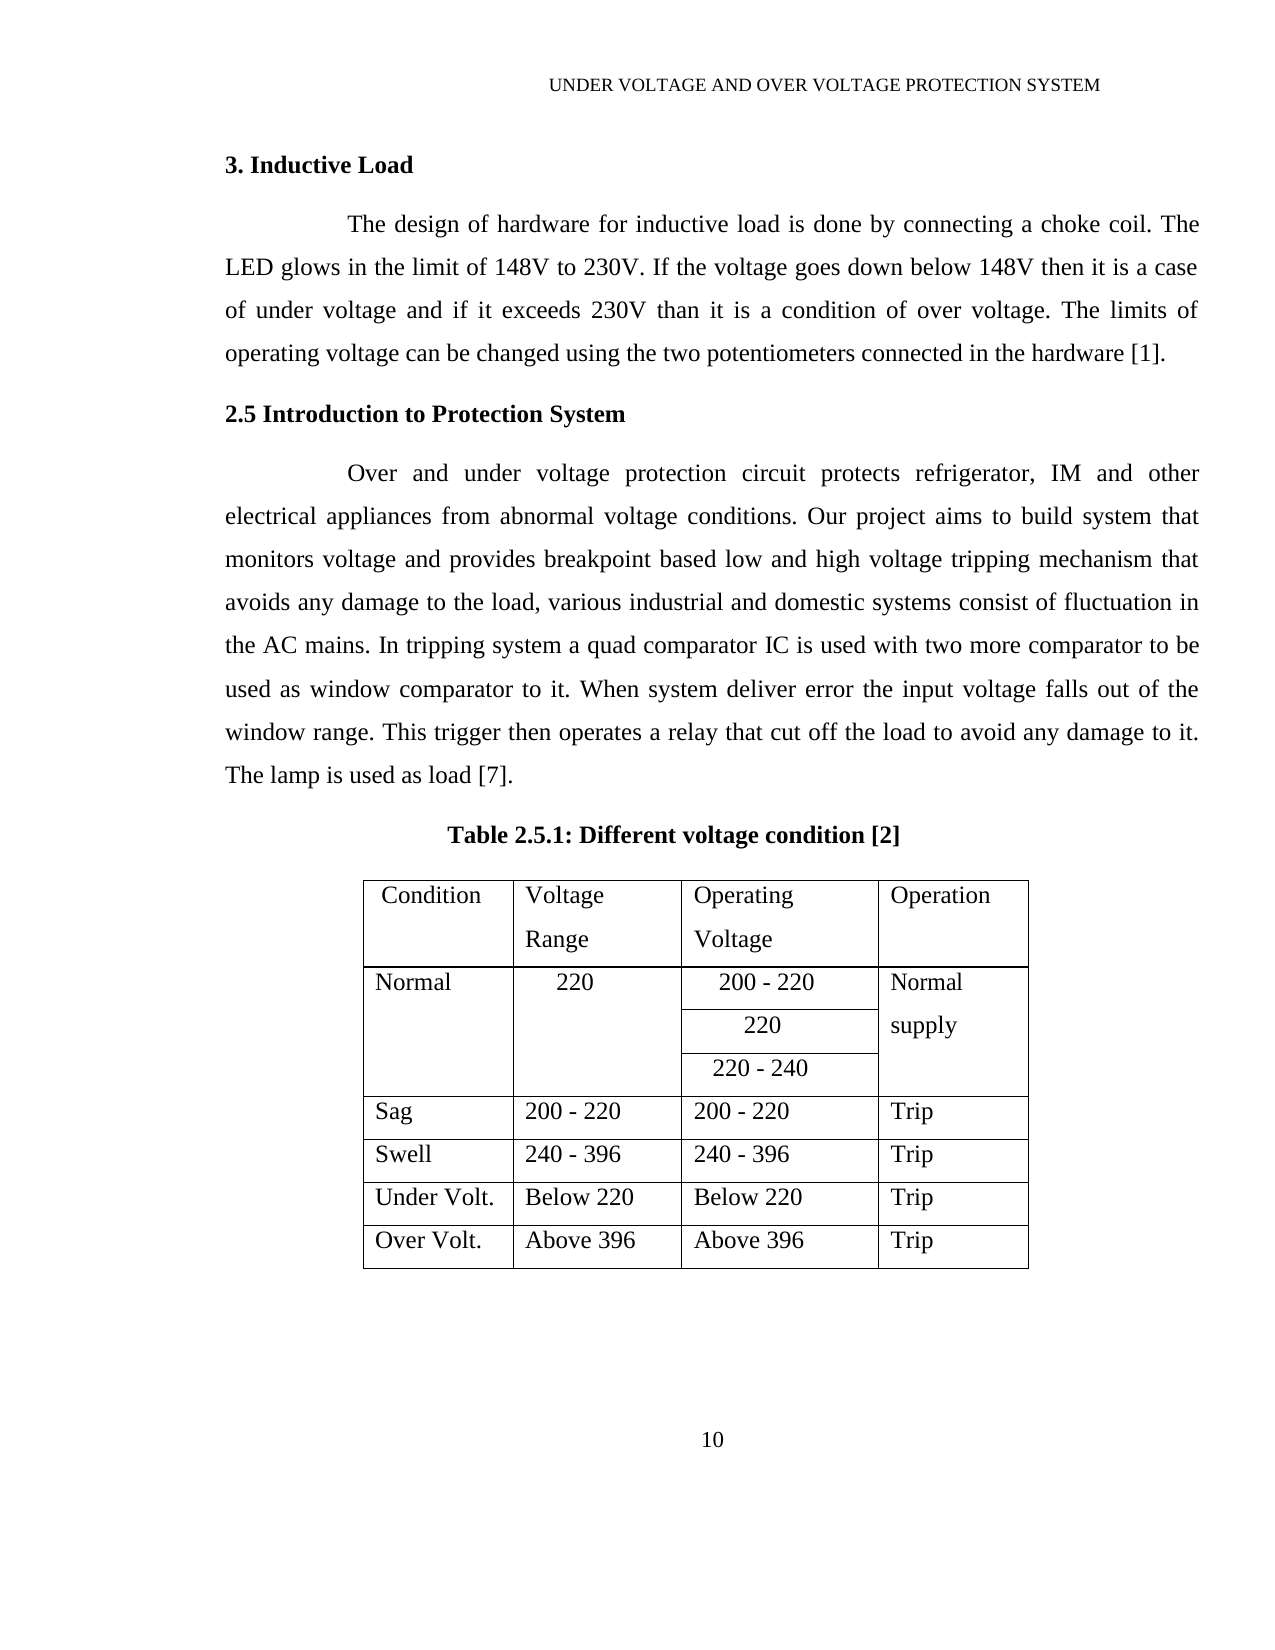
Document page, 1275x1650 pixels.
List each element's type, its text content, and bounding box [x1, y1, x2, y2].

table_cell 220 [682, 1010, 878, 1052]
table_cell Over Volt. [364, 1226, 513, 1268]
subtitle Inductive Load [225, 150, 1223, 178]
table_cell Below 220 [514, 1183, 681, 1225]
table_cell Trip [879, 1140, 1028, 1182]
subtitle Introduction to Protection System [225, 399, 1223, 427]
table_cell Above 396 [682, 1226, 878, 1268]
table_cell Above 396 [514, 1226, 681, 1268]
table_cell 240 - 396 [514, 1140, 681, 1182]
table_cell 240 - 396 [682, 1140, 878, 1182]
table_cell 220 - 240 [682, 1054, 878, 1096]
table_cell Normal supply [879, 968, 1028, 1096]
table_cell 200 - 220 [514, 1097, 681, 1138]
table_header Operating Voltage [682, 881, 878, 966]
text The design of hardware for inductive load is done by connecting a choke coil. The LED glows in the limit of 148V to 230V. If the voltage goes down below 148V then it is a case of under voltage and if it exceeds 230V than it is a condition of over voltage. The limits of operating voltage can be changed using the two potentiometers connected in the hardware [1]. [225, 209, 1200, 367]
table_header Operation [879, 881, 1028, 966]
table_cell Swell [364, 1140, 513, 1182]
table_cell Trip [879, 1097, 1028, 1138]
table_cell Sag [364, 1097, 513, 1138]
table_cell Under Volt. [364, 1183, 513, 1225]
table_header Voltage Range [514, 881, 681, 966]
subtitle Table 2.5.1: Different voltage condition [2] [447, 820, 1223, 849]
text Over and under voltage protection circuit protects refrigerator, IM and other electrical appliances from abnormal voltage conditions. Our project aims to build system that monitors voltage and provides breakpoint based low and high voltage tripping mechanism that avoids any damage to the load, various industrial and domestic systems consist of fluctuation in the AC mains. In tripping system a quad comparator IC is used with two more comparator to be used as window comparator to it. When system deliver error the input voltage falls out of the window range. This trigger then operates a relay that cut off the load to avoid any damage to it. The lamp is used as load [7]. [225, 458, 1200, 789]
table_cell 200 - 220 [682, 968, 878, 1009]
table_cell 220 [514, 968, 681, 1096]
table_cell Trip [879, 1226, 1028, 1268]
table_cell Below 220 [682, 1183, 878, 1225]
table_header Condition [364, 881, 513, 966]
table_cell Normal [364, 968, 513, 1096]
table_cell Trip [879, 1183, 1028, 1225]
table_cell 200 - 220 [682, 1097, 878, 1138]
